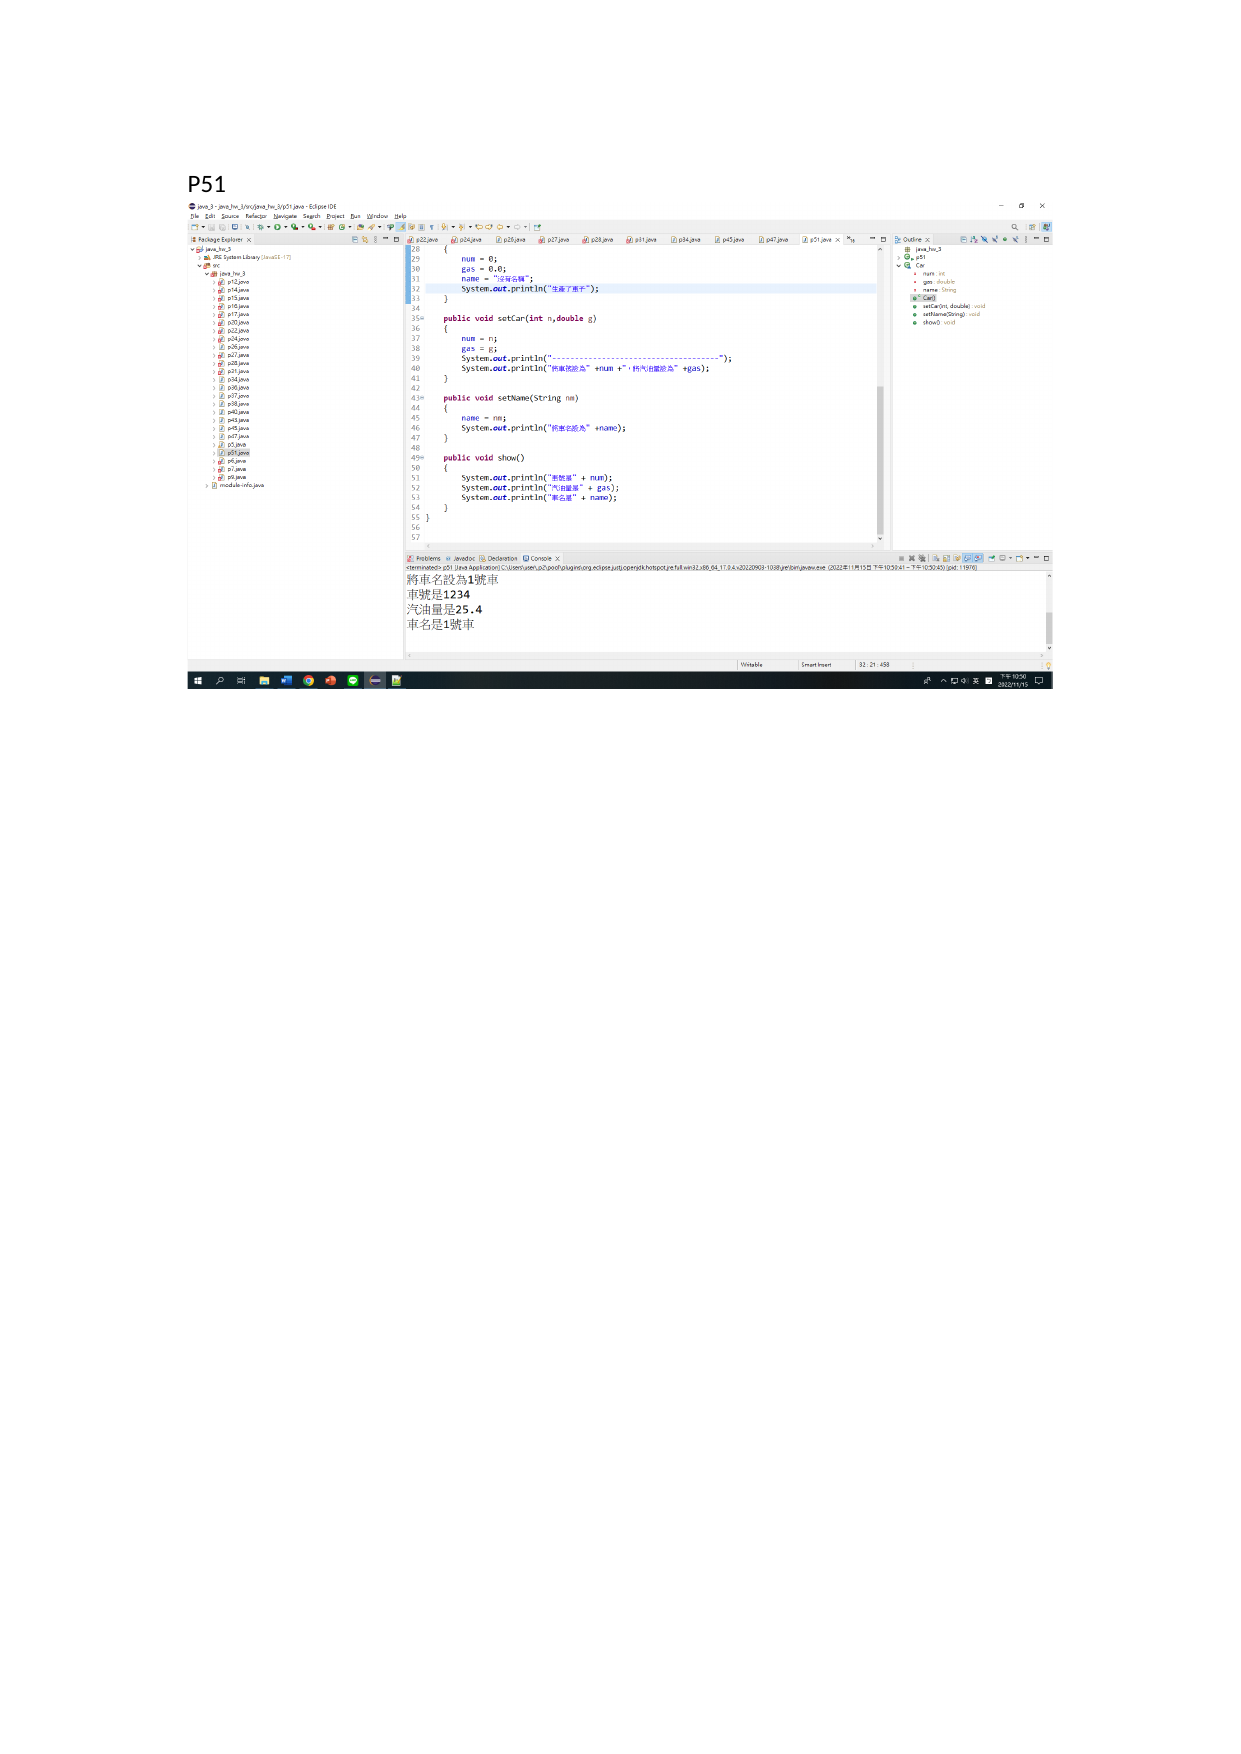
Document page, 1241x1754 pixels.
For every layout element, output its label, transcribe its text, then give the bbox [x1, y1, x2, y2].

text P51 [187, 164, 1053, 202]
picture [187, 202, 1053, 689]
